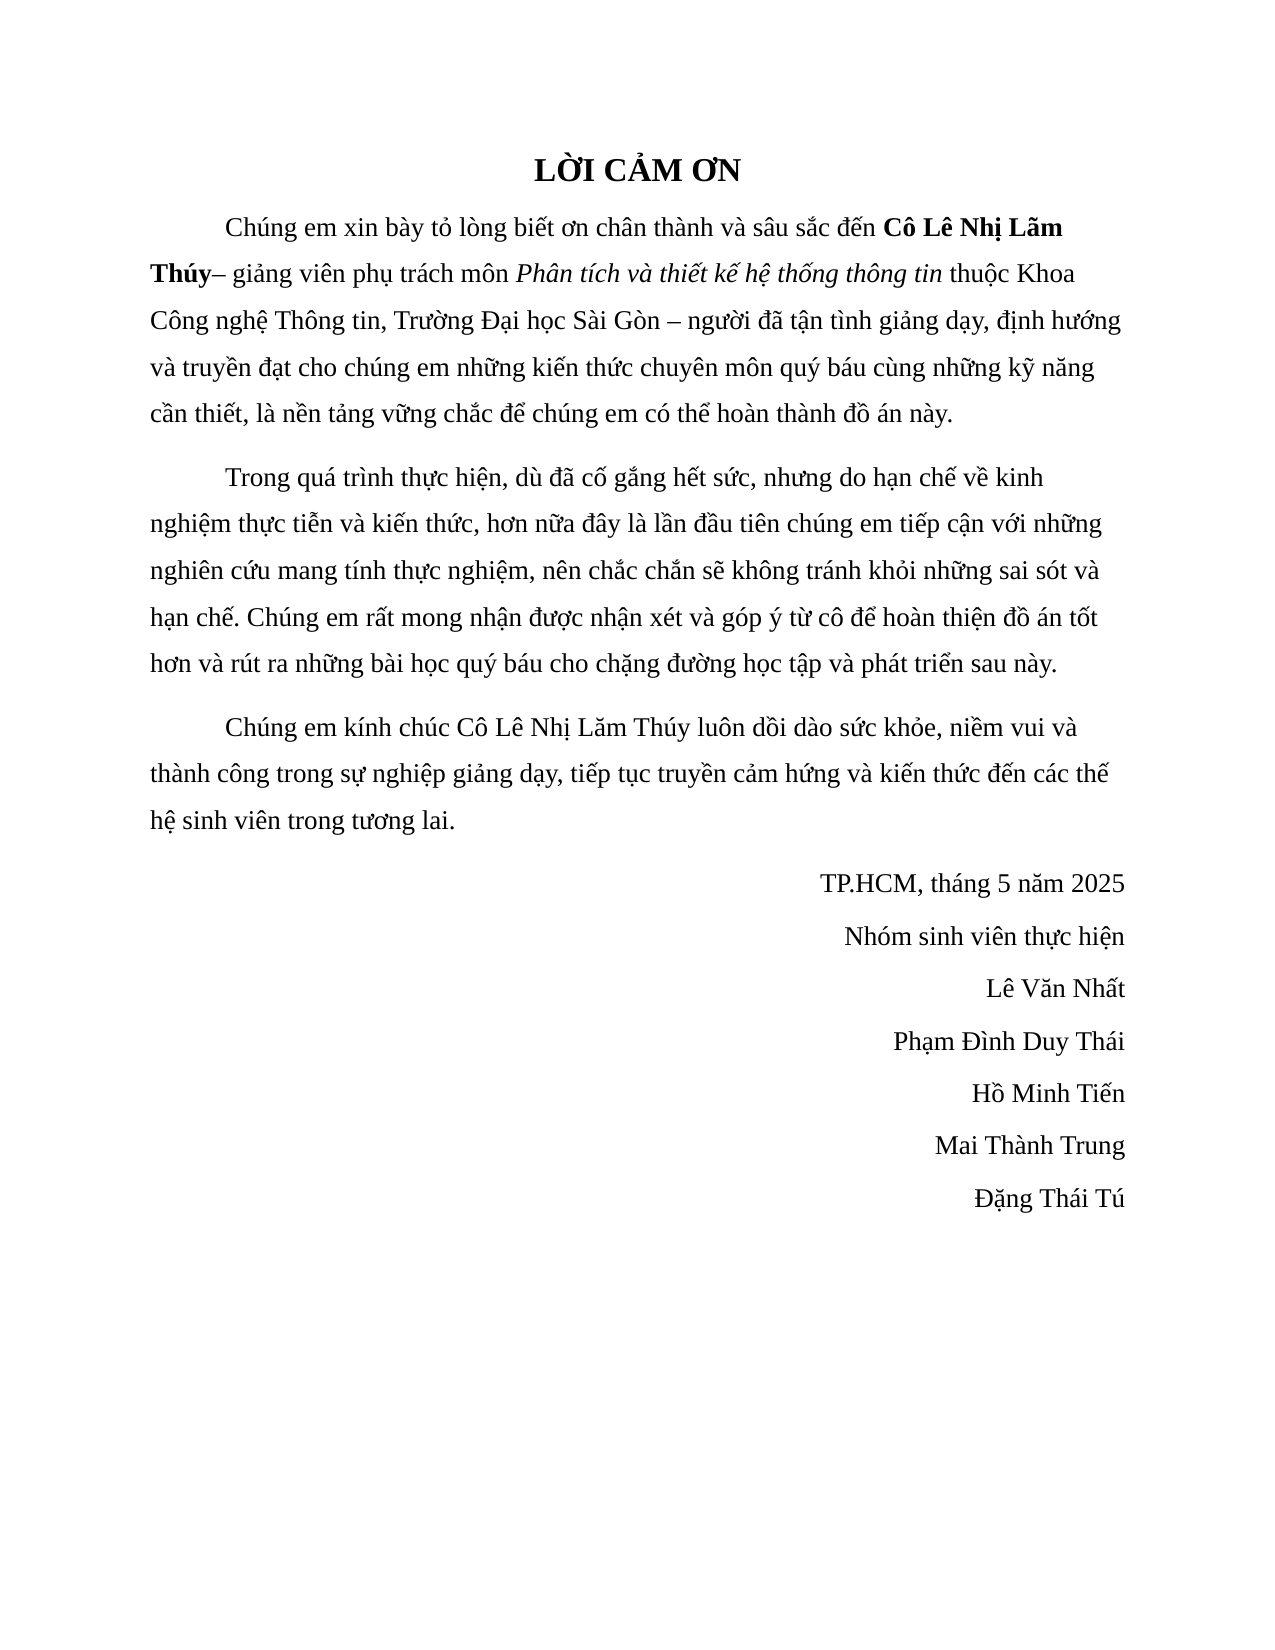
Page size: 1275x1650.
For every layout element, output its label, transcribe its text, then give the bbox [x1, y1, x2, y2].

text TP.HCM, tháng 5 năm 2025 [150, 867, 1125, 898]
text Trong quá trình thực hiện, dù đã cố gắng hết sức, nhưng do hạn chế về kinh nghiệm thực tiễn và kiến thức, hơn nữa đây là lần đầu tiên chúng em tiếp cận với những nghiên cứu mang tính thực nghiệm, nên chắc chắn sẽ không tránh khỏi những sai sót và hạn chế. Chúng em rất mong nhận được nhận xét và góp ý từ cô để hoàn thiện đồ án tốt hơn và rút ra những bài học quý báu cho chặng đường học tập và phát triển sau này. [150, 461, 1125, 678]
text LỜI CẢM ƠN [150, 150, 1125, 188]
text Chúng em kính chúc Cô Lê Nhị Lăm Thúy luôn dồi dào sức khỏe, niềm vui và thành công trong sự nghiệp giảng dạy, tiếp tục truyền cảm hứng và kiến thức đến các thế hệ sinh viên trong tương lai. [150, 711, 1125, 835]
text Chúng em xin bày tỏ lòng biết ơn chân thành và sâu sắc đến Cô Lê Nhị Lãm Thúy– giảng viên phụ trách môn Phân tích và thiết kế hệ thống thông tin thuộc Khoa Công nghệ Thông tin, Trường Đại học Sài Gòn – người đã tận tình giảng dạy, định hướng và truyền đạt cho chúng em những kiến thức chuyên môn quý báu cùng những kỹ năng cần thiết, là nền tảng vững chắc để chúng em có thể hoàn thành đồ án này. [150, 211, 1125, 428]
text Hồ Minh Tiến [150, 1077, 1125, 1108]
text Phạm Đình Duy Thái [150, 1024, 1125, 1056]
text Lê Văn Nhất [150, 972, 1125, 1003]
text Nhóm sinh viên thực hiện [150, 920, 1125, 951]
text Mai Thành Trung [150, 1129, 1125, 1161]
text Đặng Thái Tú [150, 1182, 1125, 1213]
